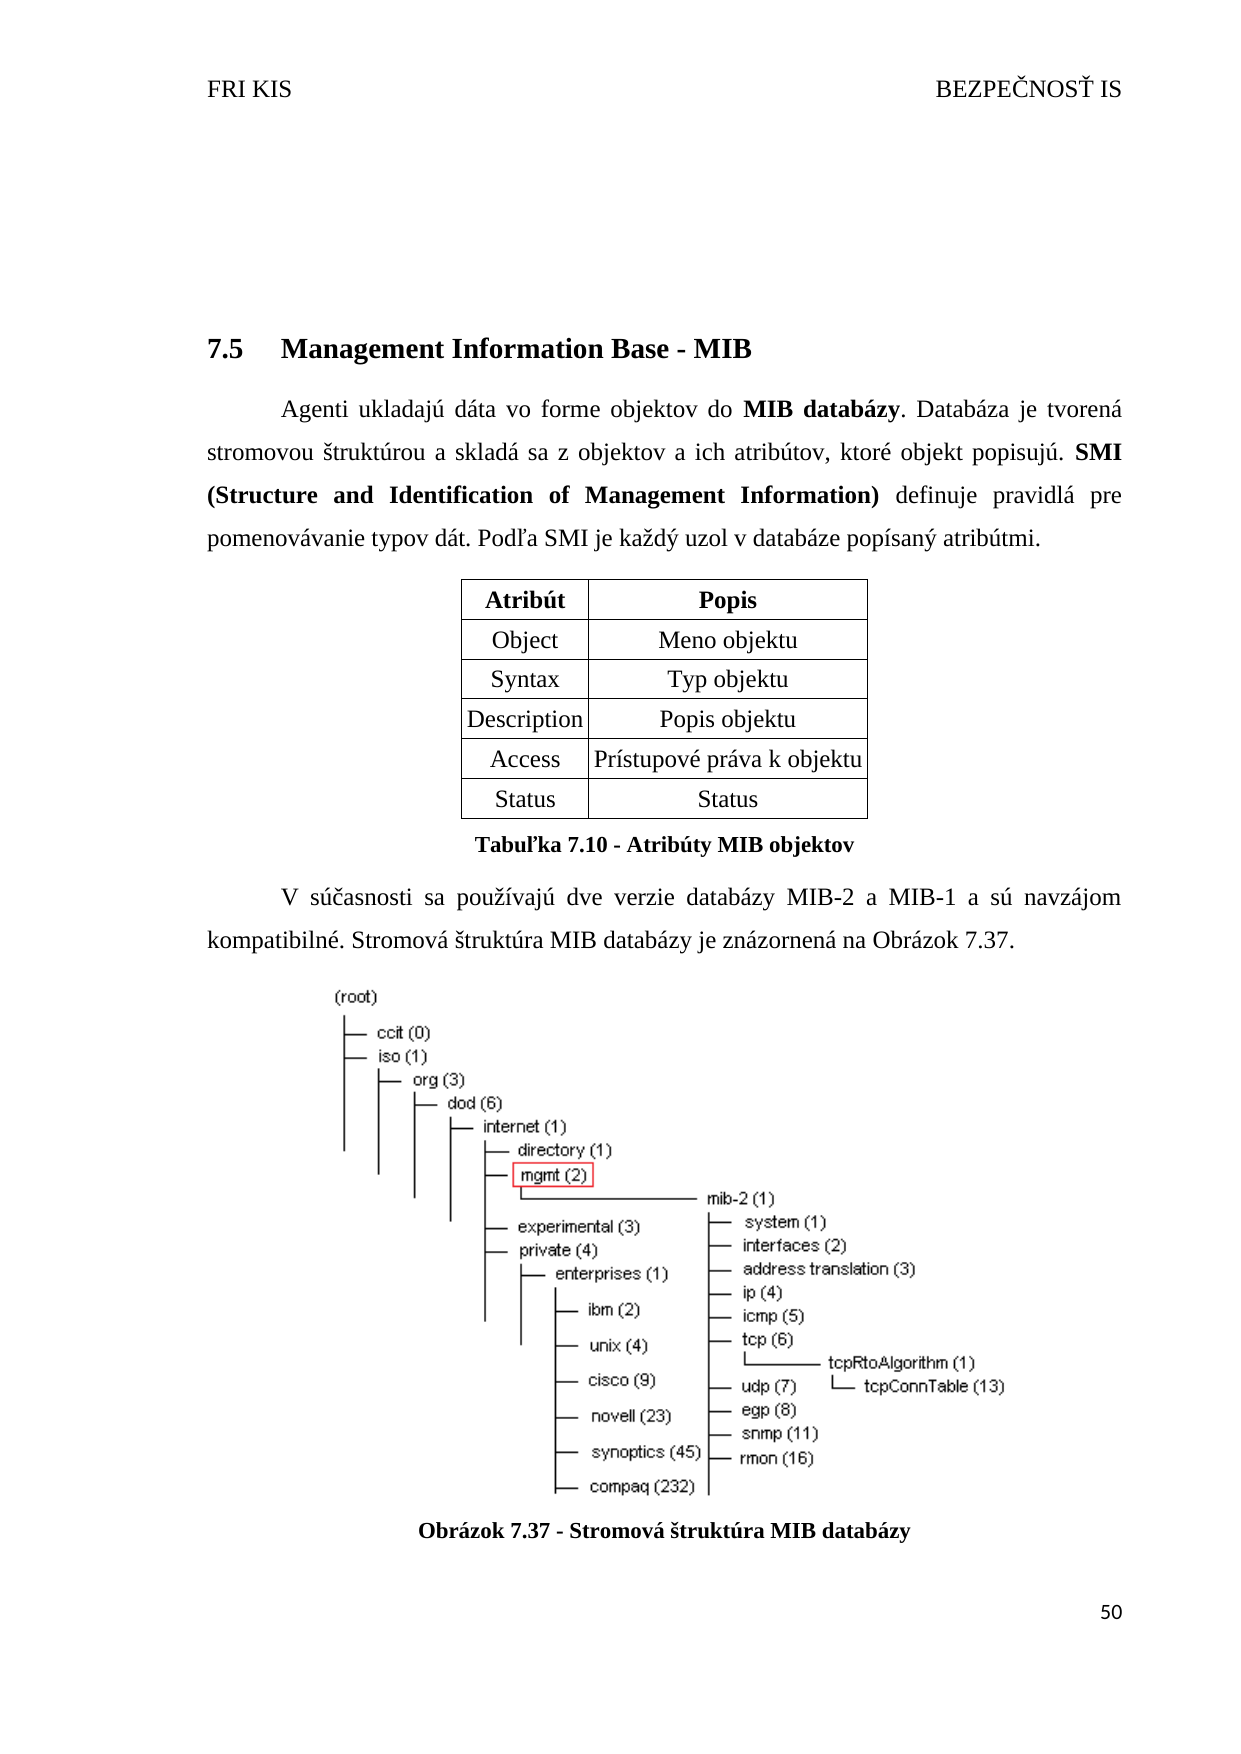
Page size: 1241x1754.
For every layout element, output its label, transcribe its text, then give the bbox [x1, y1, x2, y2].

table_header Popis [589, 580, 867, 619]
table_cell Syntax [462, 660, 588, 698]
text Tabuľka 7.10 - Atribúty MIB objektov [207, 831, 1122, 857]
subtitle Management Information Base - MIB [207, 331, 1122, 364]
table_cell Description [462, 699, 588, 738]
table_cell Prístupové práva k objektu [589, 739, 867, 778]
table_header Atribút [462, 580, 588, 619]
table_cell Status [462, 779, 588, 818]
table_cell Access [462, 739, 588, 778]
table_cell Status [589, 779, 867, 818]
table_cell Popis objektu [589, 699, 867, 738]
table_cell Object [462, 620, 588, 658]
table_cell Meno objektu [589, 620, 867, 658]
table_cell Typ objektu [589, 660, 867, 698]
text Agenti ukladajú dáta vo forme objektov do MIB databázy. Databáza je tvorená stromovou štruktúrou a skladá sa z objektov a ich atribútov, ktoré objekt popisujú. SMI (Structure and Identification of Management Information) definuje pravidlá pre pomenovávanie typov dát. Podľa SMI je každý uzol v databáze popísaný atribútmi. [207, 394, 1122, 552]
picture [314, 981, 1015, 1505]
